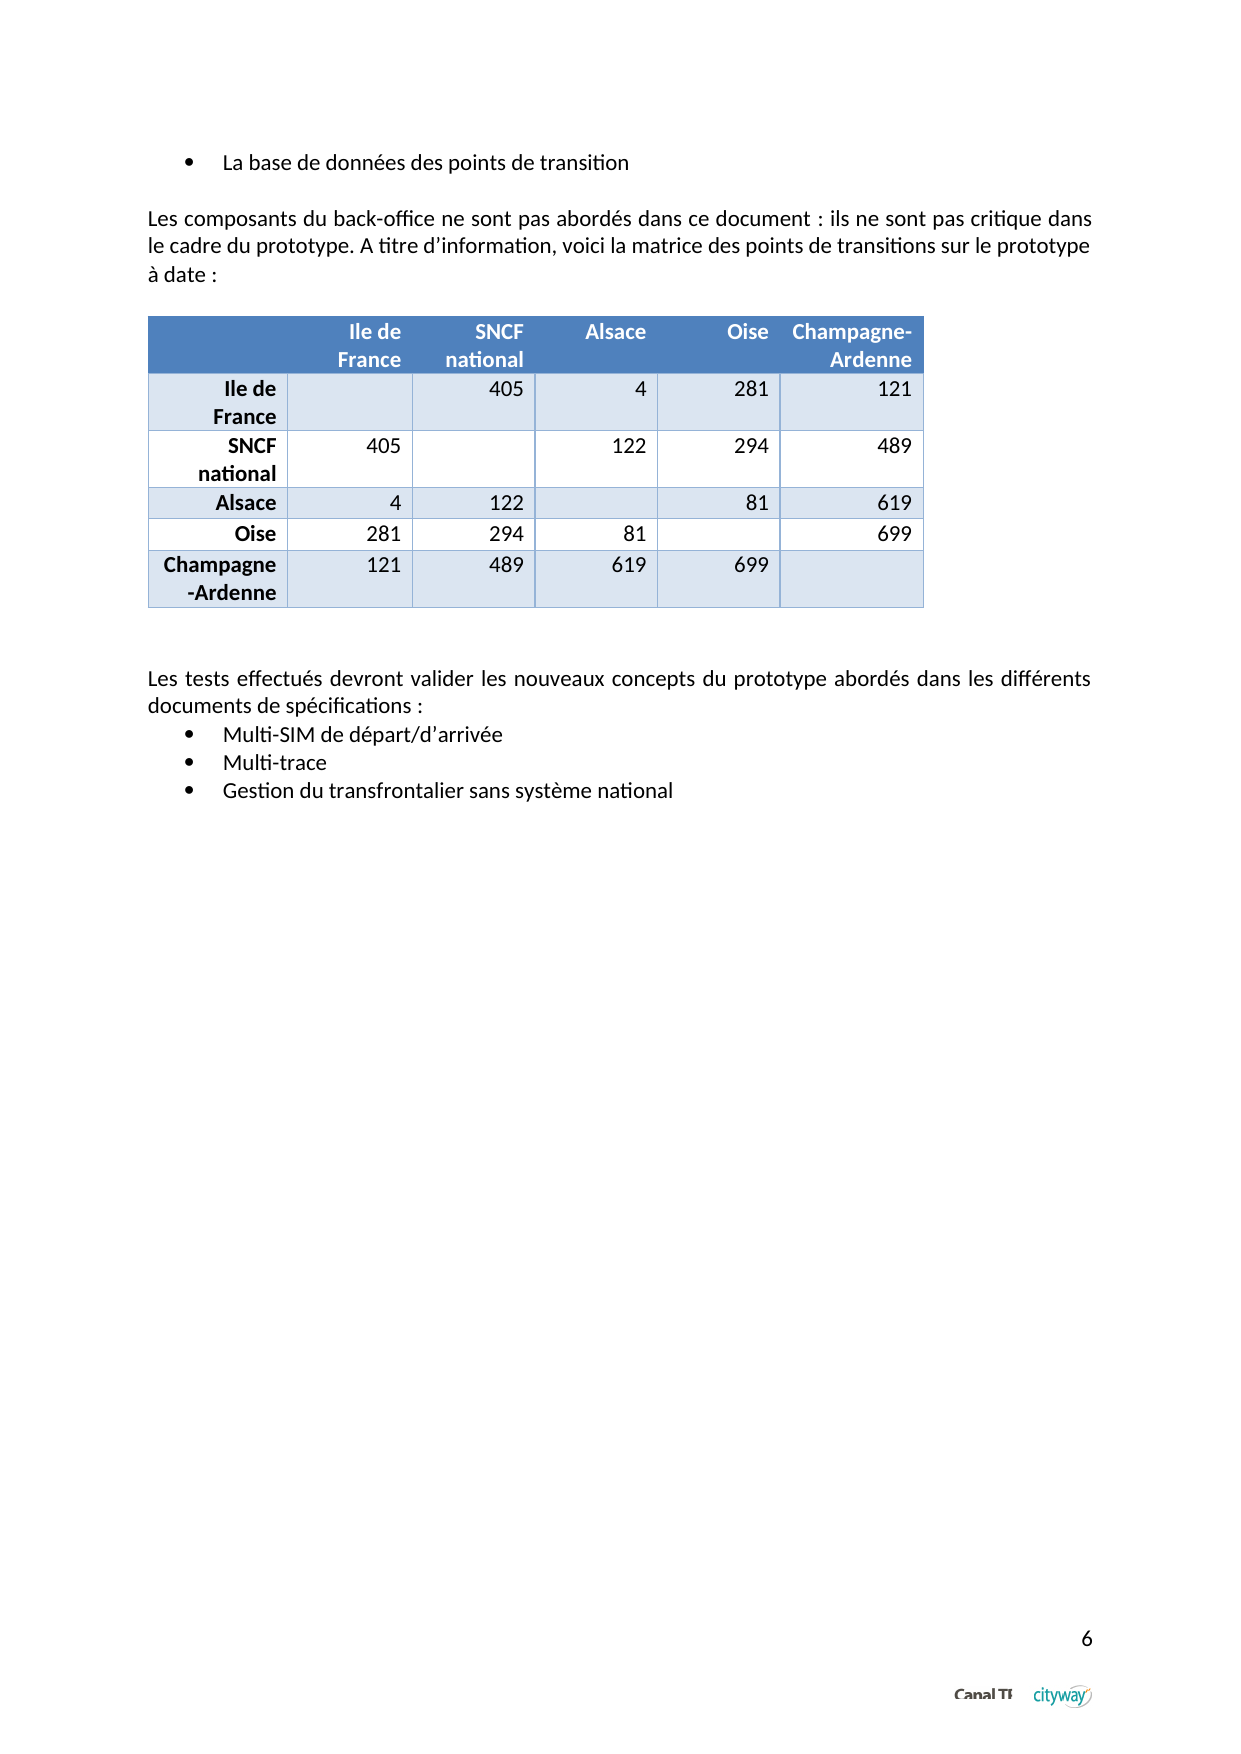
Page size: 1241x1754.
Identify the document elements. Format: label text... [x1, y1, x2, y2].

list Multi-SIM de départ/d’arrivée [185, 720, 1093, 748]
table_cell 699 [658, 551, 779, 607]
table_cell 281 [288, 519, 412, 549]
table_cell Oise [149, 519, 287, 549]
list La base de données des points de transition [185, 148, 1093, 176]
table_cell 281 [658, 374, 779, 430]
table_header SNCF national [413, 317, 534, 373]
picture [953, 1686, 1013, 1699]
table_cell 121 [781, 374, 923, 430]
table_cell [536, 488, 657, 518]
table_cell 294 [658, 431, 779, 487]
table_header Alsace [536, 317, 657, 373]
table_cell 81 [658, 488, 779, 518]
text Les composants du back-office ne sont pas abordés dans ce document : ils ne sont pas critique dans le cadre du prototype. A titre d’information, voici la matrice des points de transitions sur le prototype à date : [148, 204, 1093, 288]
table_cell [413, 431, 534, 487]
list Multi-trace [185, 748, 1093, 776]
table_cell Champagne-Ardenne [149, 551, 287, 607]
table_cell 489 [413, 551, 534, 607]
table_header Champagne-Ardenne [781, 317, 923, 373]
table_cell 294 [413, 519, 534, 549]
table_cell Alsace [149, 488, 287, 518]
table_cell 121 [288, 551, 412, 607]
table_header Ile de France [288, 317, 412, 373]
table_cell Ile de France [149, 374, 287, 430]
table_cell 405 [288, 431, 412, 487]
table_cell [288, 374, 412, 430]
table_cell 619 [781, 488, 923, 518]
table_cell [781, 551, 923, 607]
table_cell 699 [781, 519, 923, 549]
picture [1028, 1677, 1095, 1711]
text Les tests effectués devront valider les nouveaux concepts du prototype abordés dans les différents documents de spécifications : [148, 664, 1093, 720]
table_cell 122 [413, 488, 534, 518]
table_header [149, 317, 287, 373]
list Gestion du transfrontalier sans système national [185, 776, 1093, 804]
table_cell 4 [288, 488, 412, 518]
table_cell 489 [781, 431, 923, 487]
table_cell [658, 519, 779, 549]
table_header Oise [658, 317, 779, 373]
table_cell 122 [536, 431, 657, 487]
table_cell 405 [413, 374, 534, 430]
table_cell 81 [536, 519, 657, 549]
table_cell 619 [536, 551, 657, 607]
table_cell 4 [536, 374, 657, 430]
table_cell SNCF national [149, 431, 287, 487]
